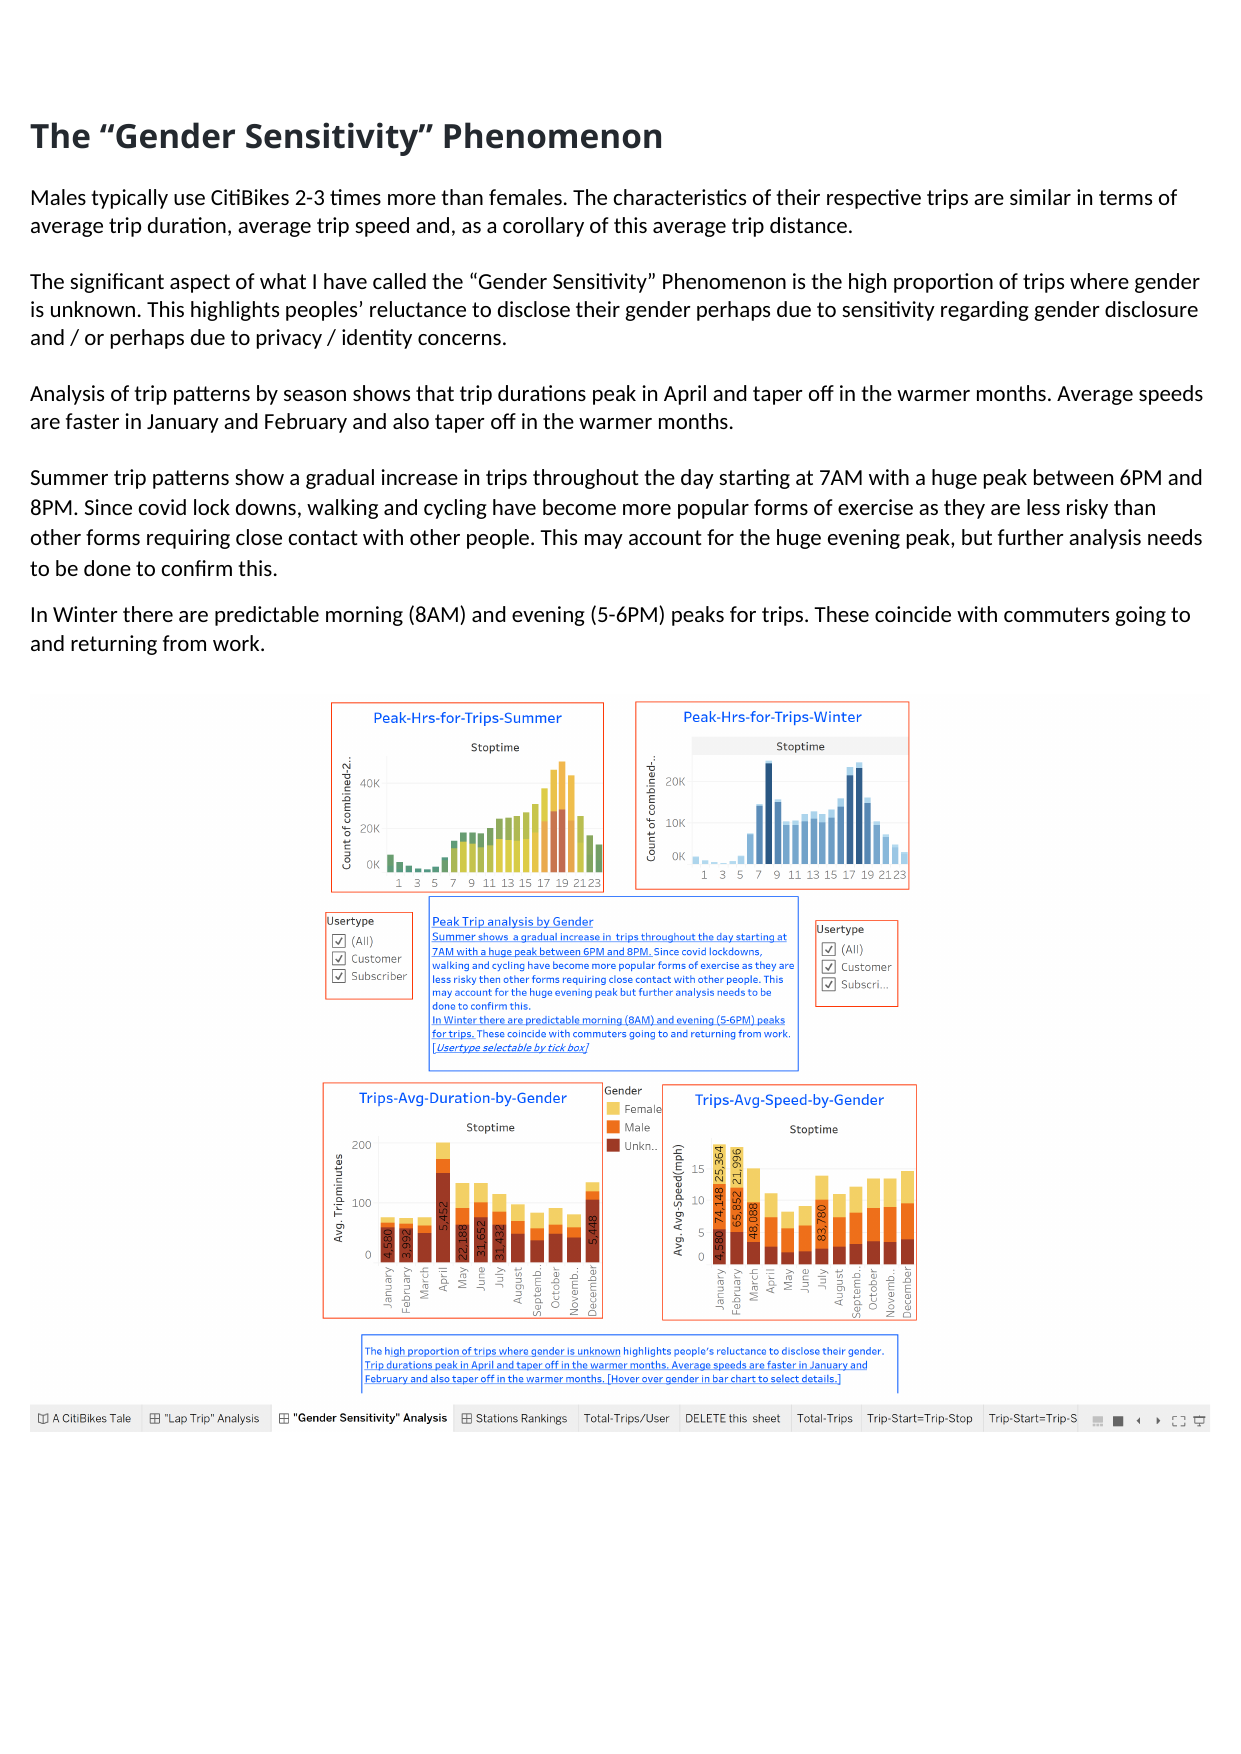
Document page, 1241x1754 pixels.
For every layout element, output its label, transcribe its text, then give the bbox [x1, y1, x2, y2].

text The significant aspect of what I have called the “Gender Sensitivity” Phenomenon is the high proportion of trips where gender is unknown. This highlights peoples’ reluctance to disclose their gender perhaps due to sensitivity regarding gender disclosure and / or perhaps due to privacy / identity concerns. [30, 267, 1210, 351]
text Analysis of trip patterns by season shows that trip durations peak in April and taper off in the warmer months. Average speeds are faster in January and February and also taper off in the warmer months. [30, 379, 1210, 435]
text The “Gender Sensitivity” Phenomenon [30, 112, 1210, 158]
picture [30, 694, 1211, 1432]
text Summer trip patterns show a gradual increase in trips throughout the day starting at 7AM with a huge peak between 6PM and 8PM. Since covid lock downs, walking and cycling have become more popular forms of exercise as they are less risky than other forms requiring close contact with other people. This may account for the huge evening peak, but further analysis needs to be done to confirm this. [30, 463, 1210, 582]
text Males typically use CitiBikes 2-3 times more than females. The characteristics of their respective trips are similar in terms of average trip duration, average trip speed and, as a corollary of this average trip distance. [30, 183, 1210, 239]
text In Winter there are predictable morning (8AM) and evening (5-6PM) peaks for trips. These coincide with commuters going to and returning from work. [30, 601, 1210, 657]
